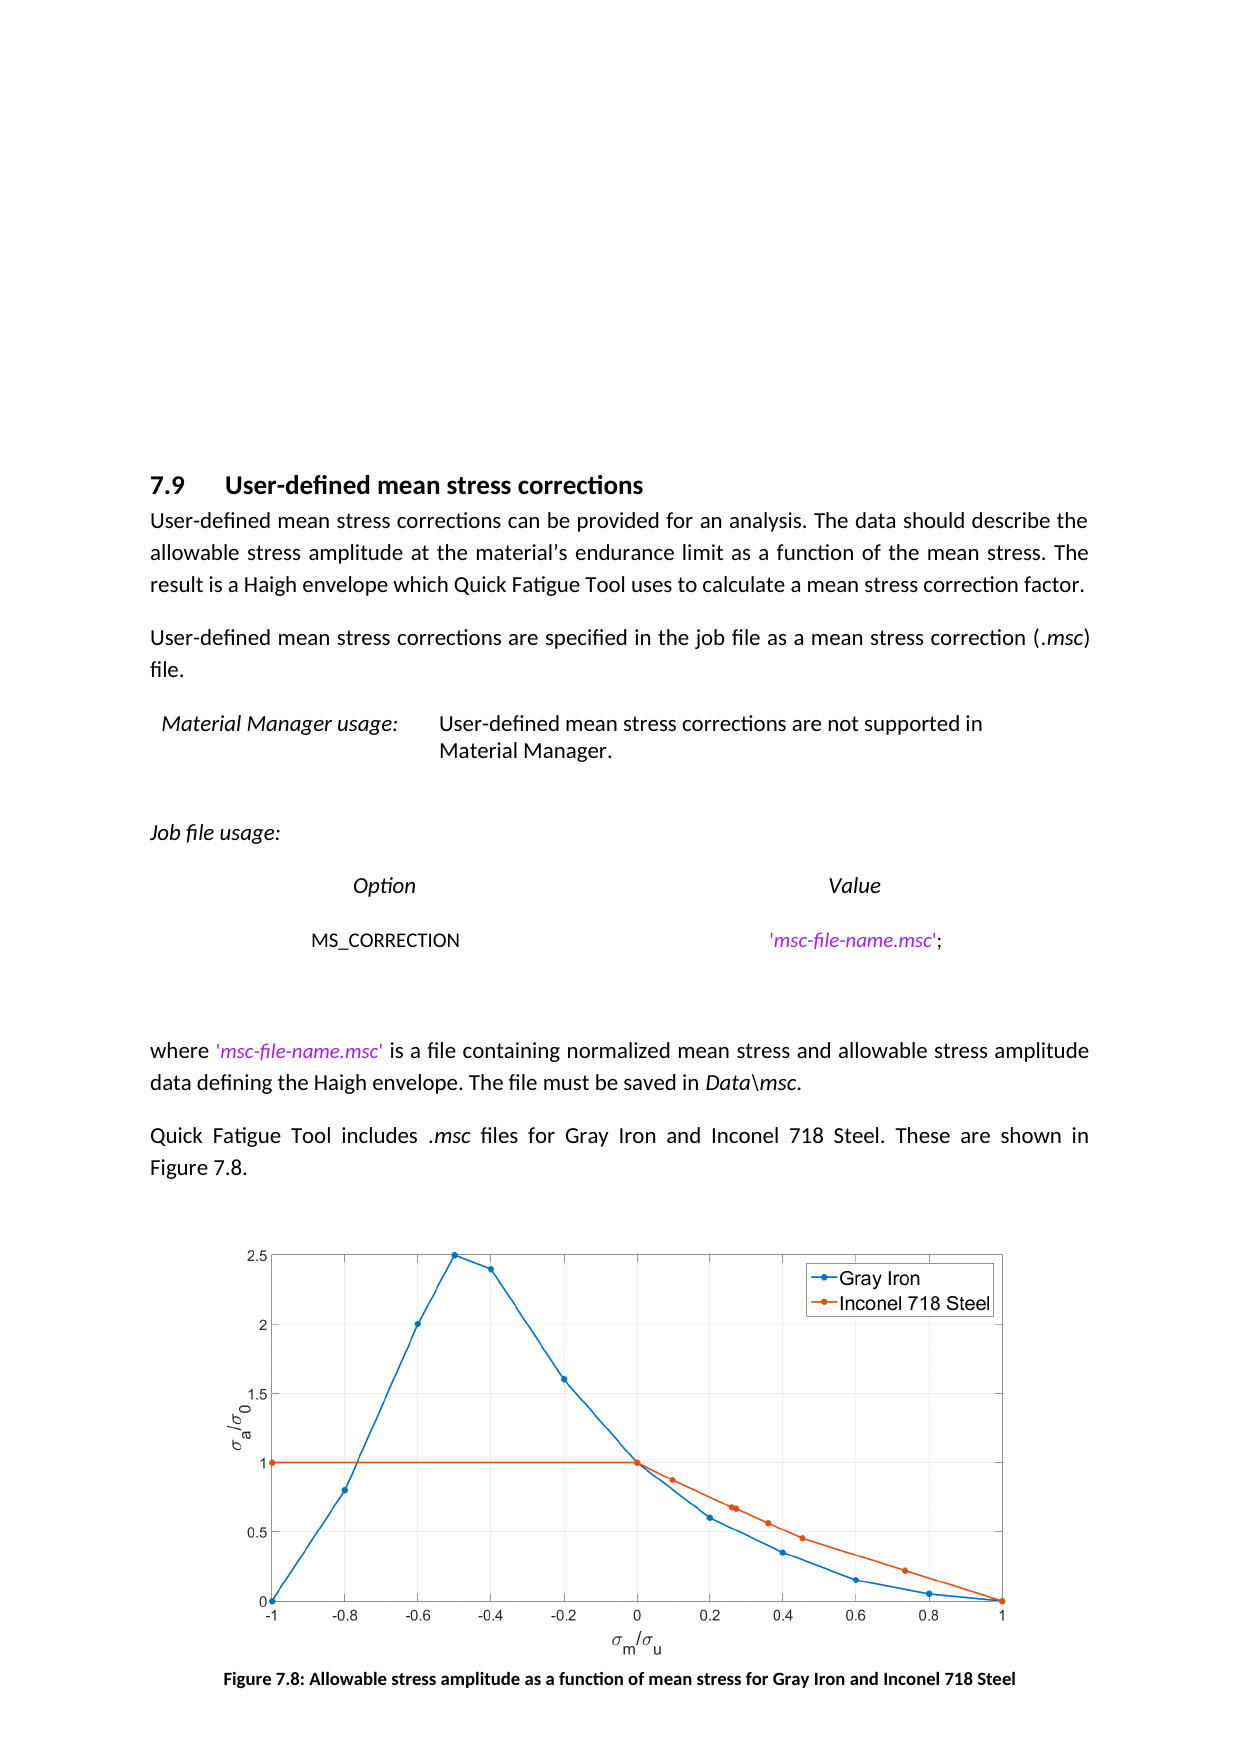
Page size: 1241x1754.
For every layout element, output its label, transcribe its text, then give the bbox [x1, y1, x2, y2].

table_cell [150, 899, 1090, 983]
text User-defined mean stress corrections can be provided for an analysis. The data should describe the allowable stress amplitude at the material’s endurance limit as a function of the mean stress. The result is a Haigh envelope which Quick Fatigue Tool uses to calculate a mean stress correction factor. [150, 506, 1090, 598]
text User-defined mean stress corrections are specified in the job file as a mean stress correction (.msc) file. [150, 623, 1090, 684]
text Job file usage: [150, 818, 1090, 846]
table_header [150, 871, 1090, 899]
text where 'msc-file-name.msc' is a file containing normalized mean stress and allowable stress amplitude data defining the Haigh envelope. The file must be saved in Data\msc. [150, 1036, 1090, 1096]
text Quick Fatigue Tool includes .msc files for Gray Iron and Inconel 718 Steel. These are shown in Figure 7.8. [150, 1121, 1090, 1181]
subtitle 7.9 User-defined mean stress corrections [150, 468, 1090, 501]
picture [149, 1222, 1091, 1658]
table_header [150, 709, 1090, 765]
